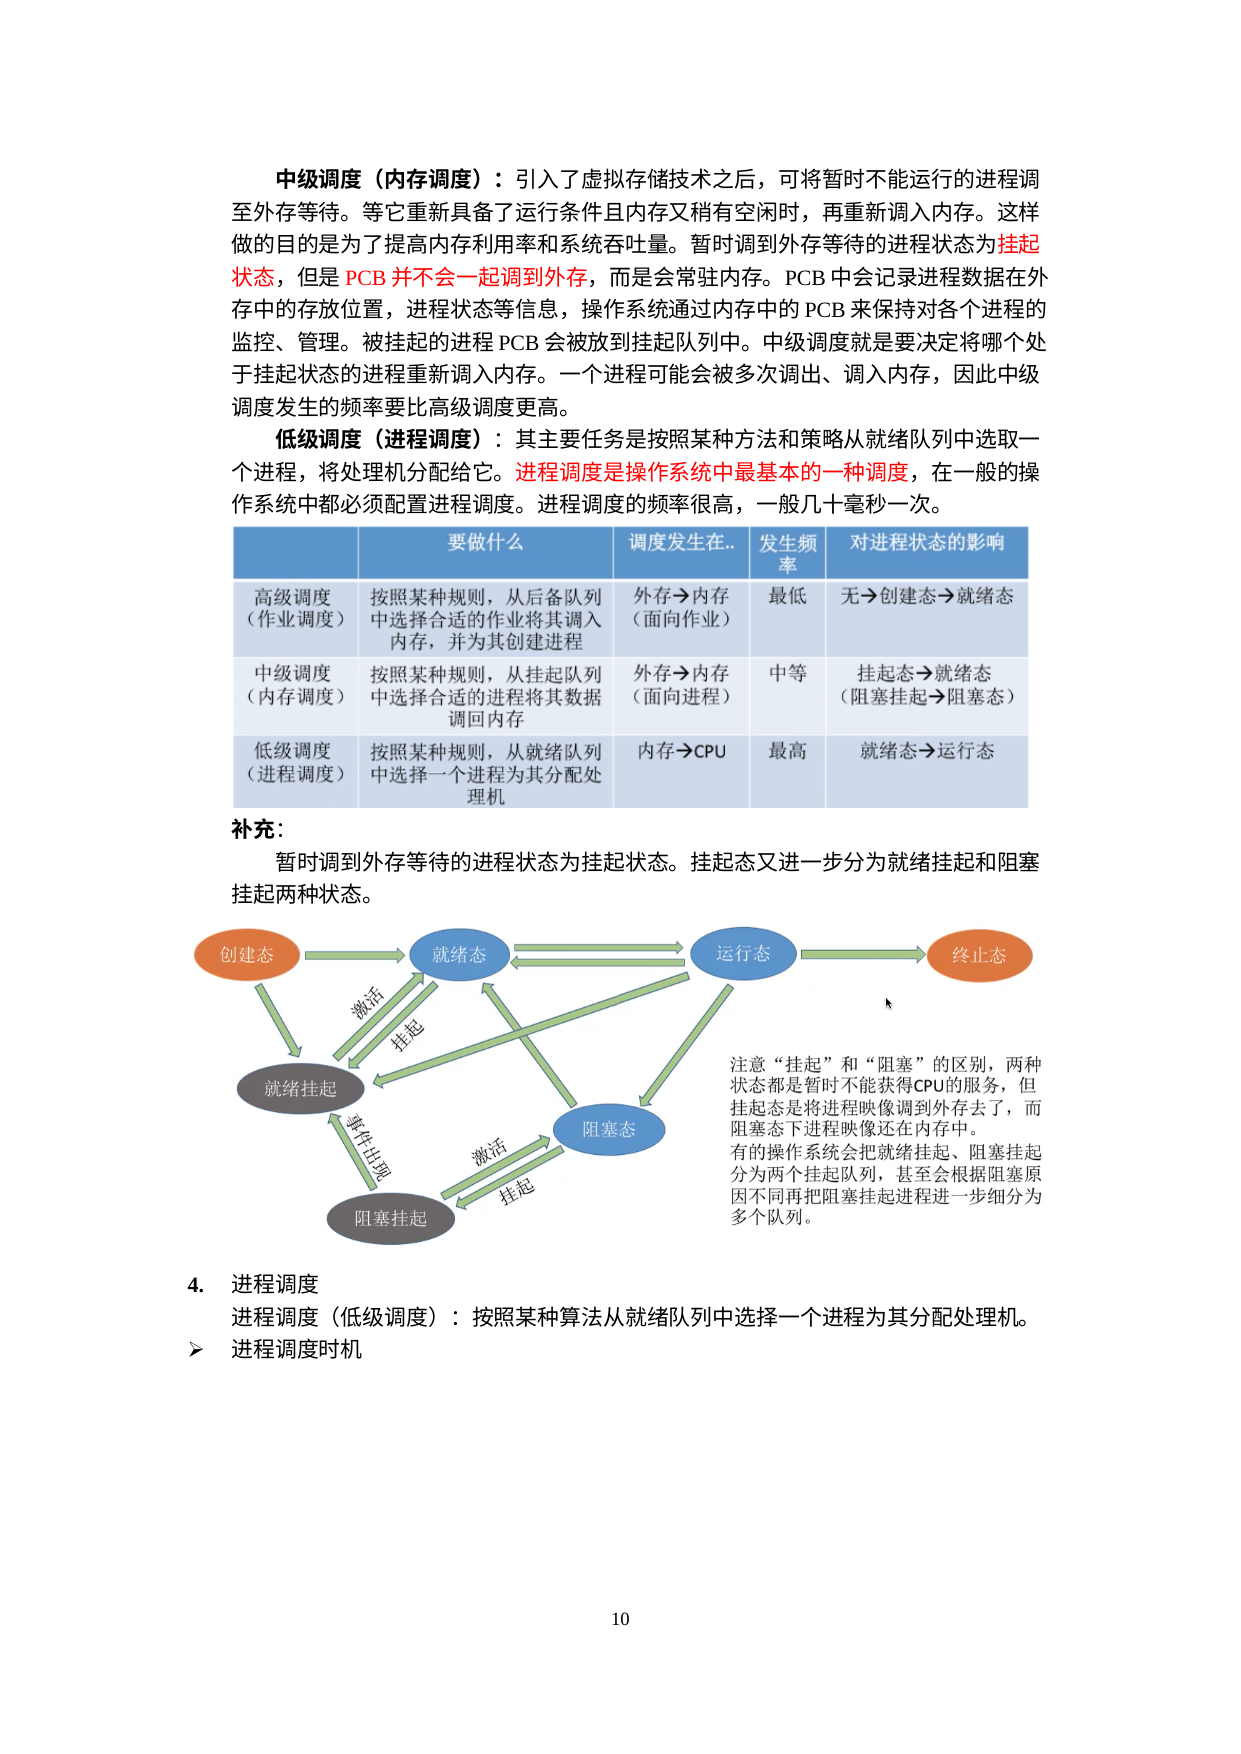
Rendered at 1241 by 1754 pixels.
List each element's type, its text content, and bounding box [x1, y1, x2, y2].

text 中级调度（内存调度）：引入了虚拟存储技术之后，可将暂时不能运行的进程调至外存等待。等它重新具备了运行条件且内存又稍有空闲时，再重新调入内存。这样做的目的是为了提高内存利用率和系统吞吐量。暂时调到外存等待的进程状态为挂起状态，但是PCB并不会一起调到外存，而是会常驻内存。PCB中会记录进程数据在外存中的存放位置，进程状态等信息，操作系统通过内存中的PCB来保持对各个进程的监控、管理。被挂起的进程PCB会被放到挂起队列中。中级调度就是要决定将哪个处于挂起状态的进程重新调入内存。一个进程可能会被多次调出、调入内存，因此中级调度发生的频率要比高级调度更高。 [231, 162, 1053, 422]
text 低级调度（进程调度）：其主要任务是按照某种方法和策略从就绪队列中选取一个进程，将处理机分配给它。进程调度是操作系统中最基本的一种调度，在一般的操作系统中都必须配置进程调度。进程调度的频率很高，一般几十毫秒一次。 [231, 422, 1053, 519]
text 暂时调到外存等待的进程状态为挂起状态。挂起态又进一步分为就绪挂起和阻塞挂起两种状态。 [231, 844, 1053, 909]
list 进程调度时机 [187, 1332, 1053, 1364]
list 进程调度（低级调度）：按照某种算法从就绪队列中选择一个进程为其分配处理机。 [231, 1299, 1053, 1332]
picture [231, 523, 1030, 808]
list 进程调度 [187, 1267, 1053, 1299]
text 补充： [187, 812, 1053, 844]
picture [187, 922, 1053, 1254]
